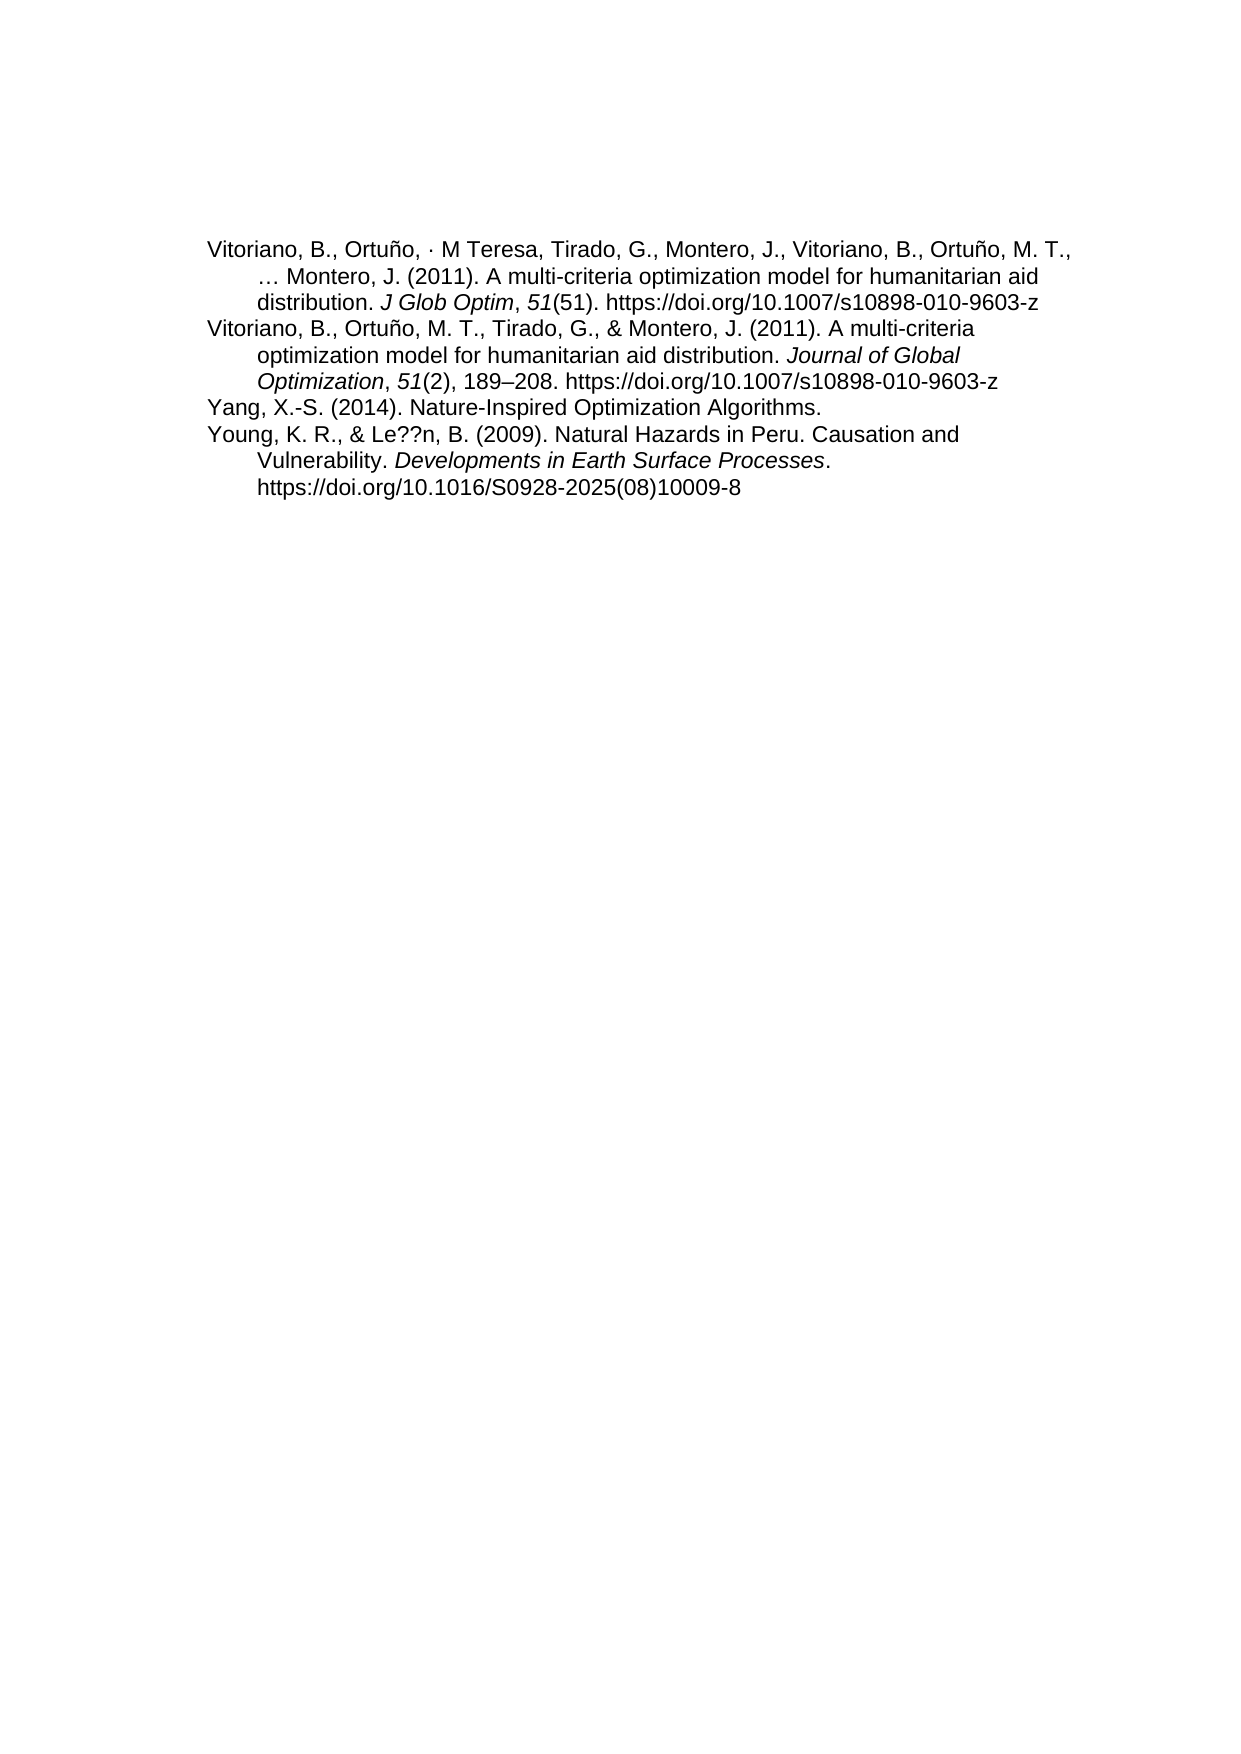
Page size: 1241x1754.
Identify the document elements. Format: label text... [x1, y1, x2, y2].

text Vitoriano, B., Ortuño, M. T., Tirado, G., & Montero, J. (2011). A multi-criteria optimization model for humanitarian aid distribution. Journal of Global Optimization, 51(2), 189–208. https://doi.org/10.1007/s10898-010-9603-z [207, 315, 1092, 394]
text Yang, X.-S. (2014). Nature-Inspired Optimization Algorithms. [207, 394, 1092, 421]
text Vitoriano, B., Ortuño, · M Teresa, Tirado, G., Montero, J., Vitoriano, B., Ortuño, M. T., … Montero, J. (2011). A multi-criteria optimization model for humanitarian aid distribution. J Glob Optim, 51(51). https://doi.org/10.1007/s10898-010-9603-z [207, 236, 1092, 315]
text Young, K. R., & Le??n, B. (2009). Natural Hazards in Peru. Causation and Vulnerability. Developments in Earth Surface Processes. https://doi.org/10.1016/S0928-2025(08)10009-8 [207, 421, 1092, 500]
